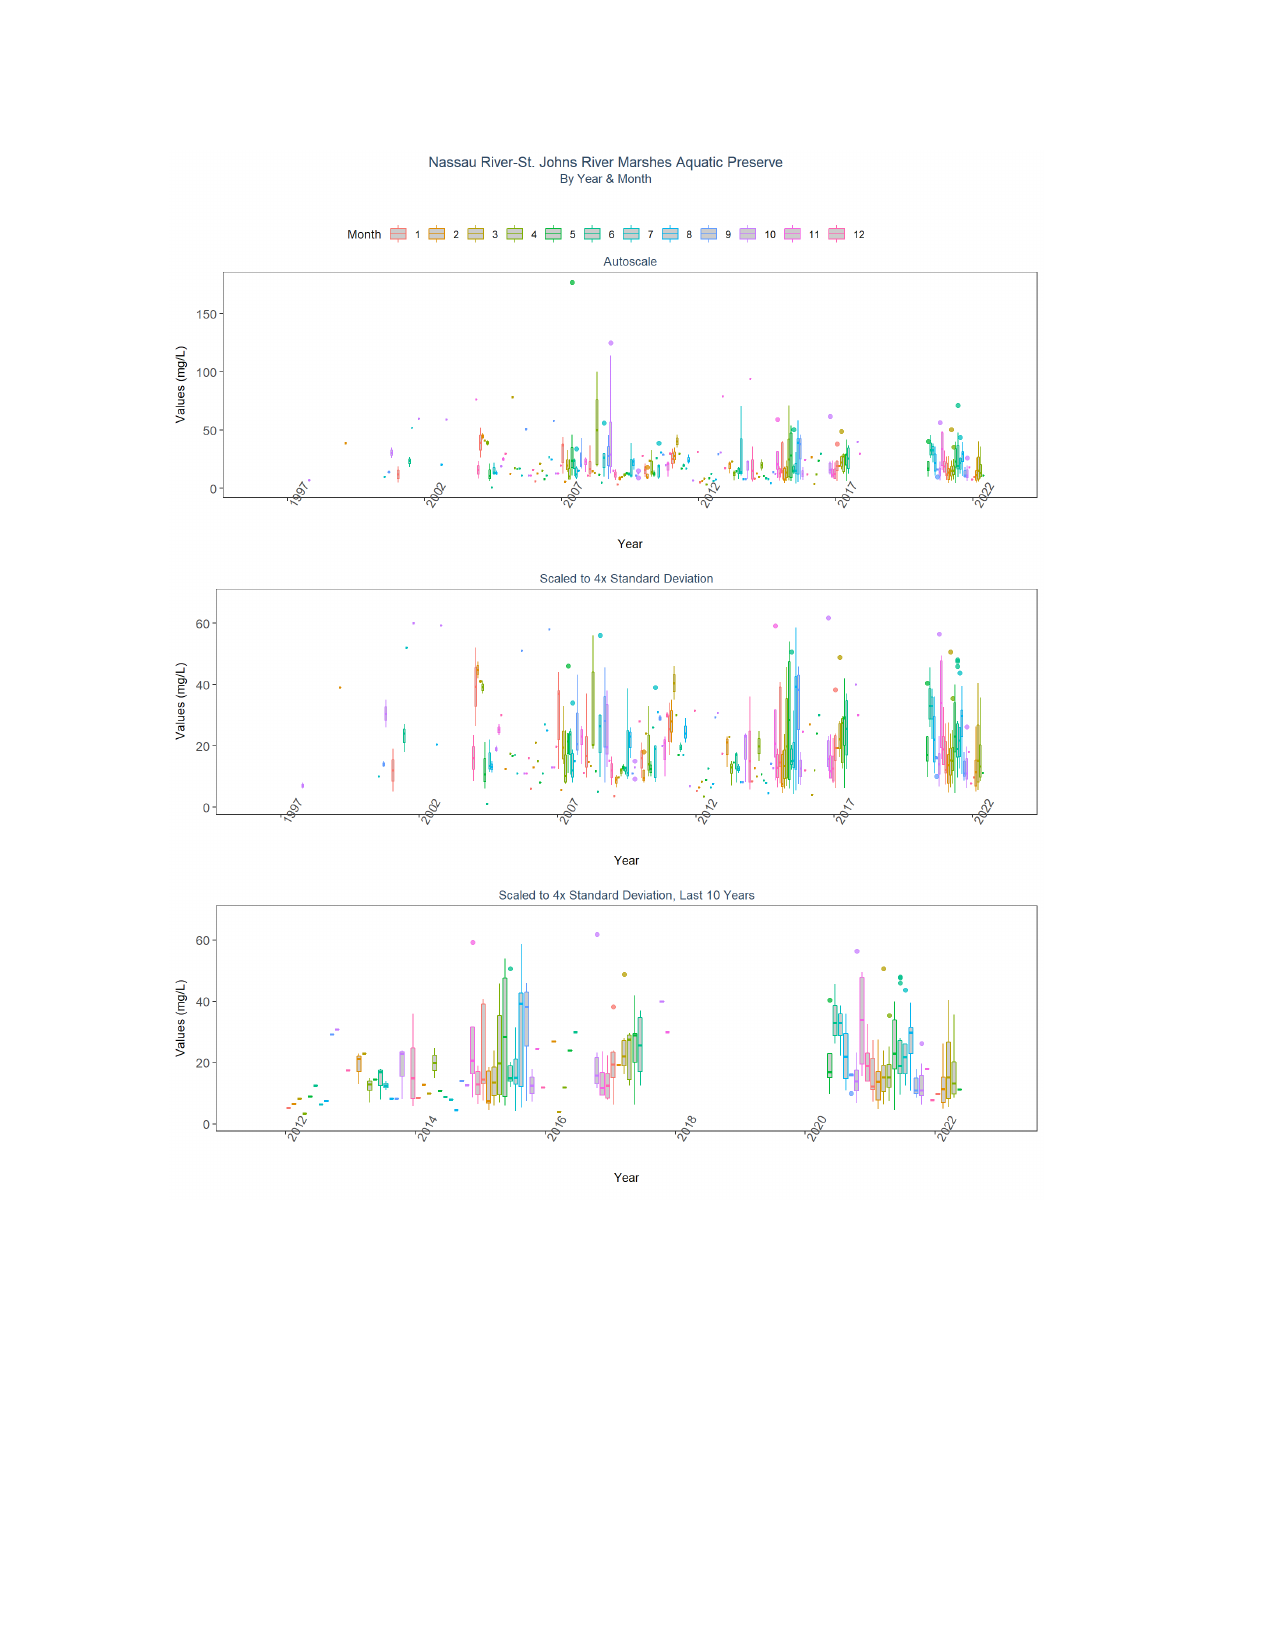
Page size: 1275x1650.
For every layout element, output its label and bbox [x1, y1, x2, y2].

picture [168, 150, 1044, 1200]
